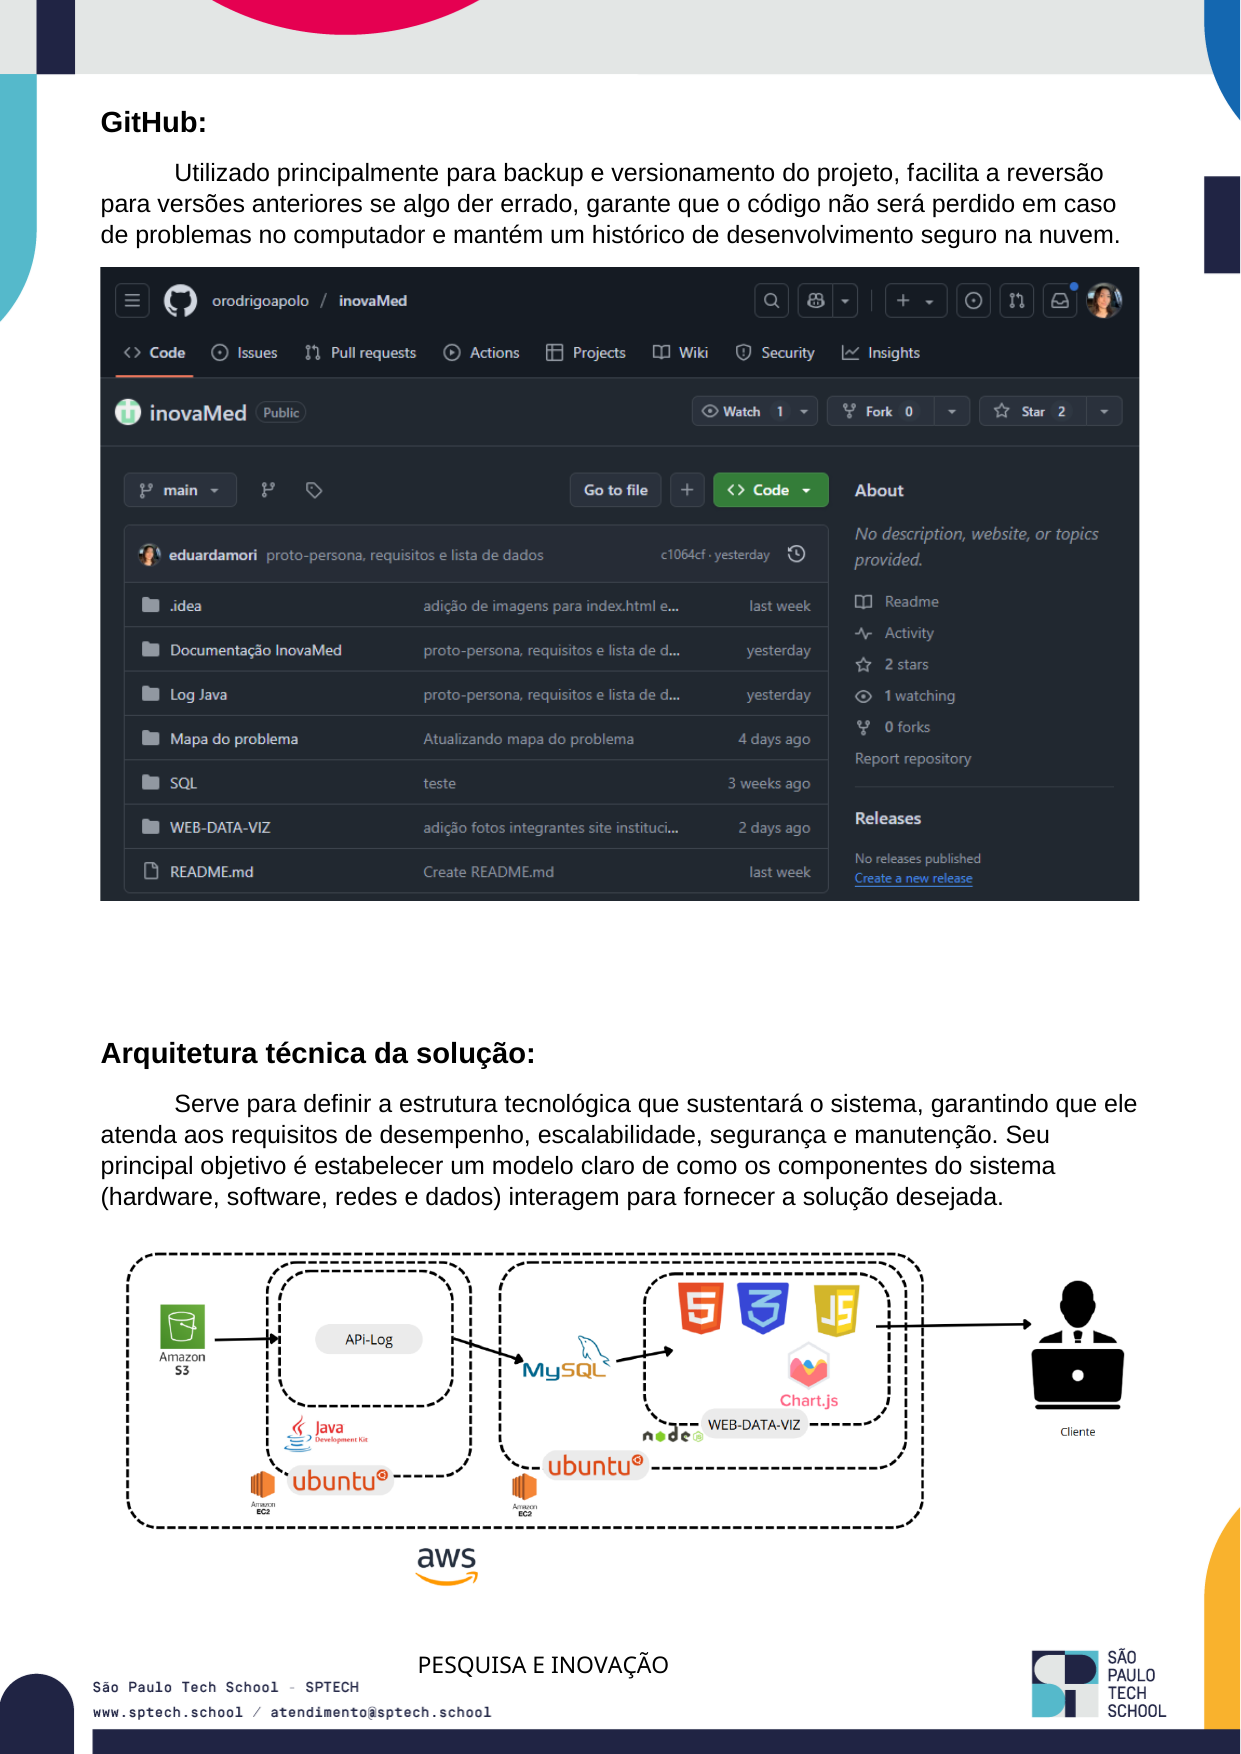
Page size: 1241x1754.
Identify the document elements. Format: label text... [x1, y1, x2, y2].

text GitHub: [100, 105, 1140, 139]
text Utilizado principalmente para backup e versionamento do projeto, facilita a reversão para versões anteriores se algo der errado, garante que o código não será perdido em caso de problemas no computador e mantém um histórico de desenvolvimento seguro na nuvem. [100, 158, 1140, 249]
text Arquitetura técnica da solução: [100, 1036, 1140, 1069]
text Serve para definir a estrutura tecnológica que sustentará o sistema, garantindo que ele atenda aos requisitos de desempenho, escalabilidade, segurança e manutenção. Seu principal objetivo é estabelecer um modelo claro de como os componentes do sistema (hardware, software, redes e dados) interagem para fornecer a solução desejada. [100, 1088, 1140, 1210]
picture [0, 0, 1241, 1754]
